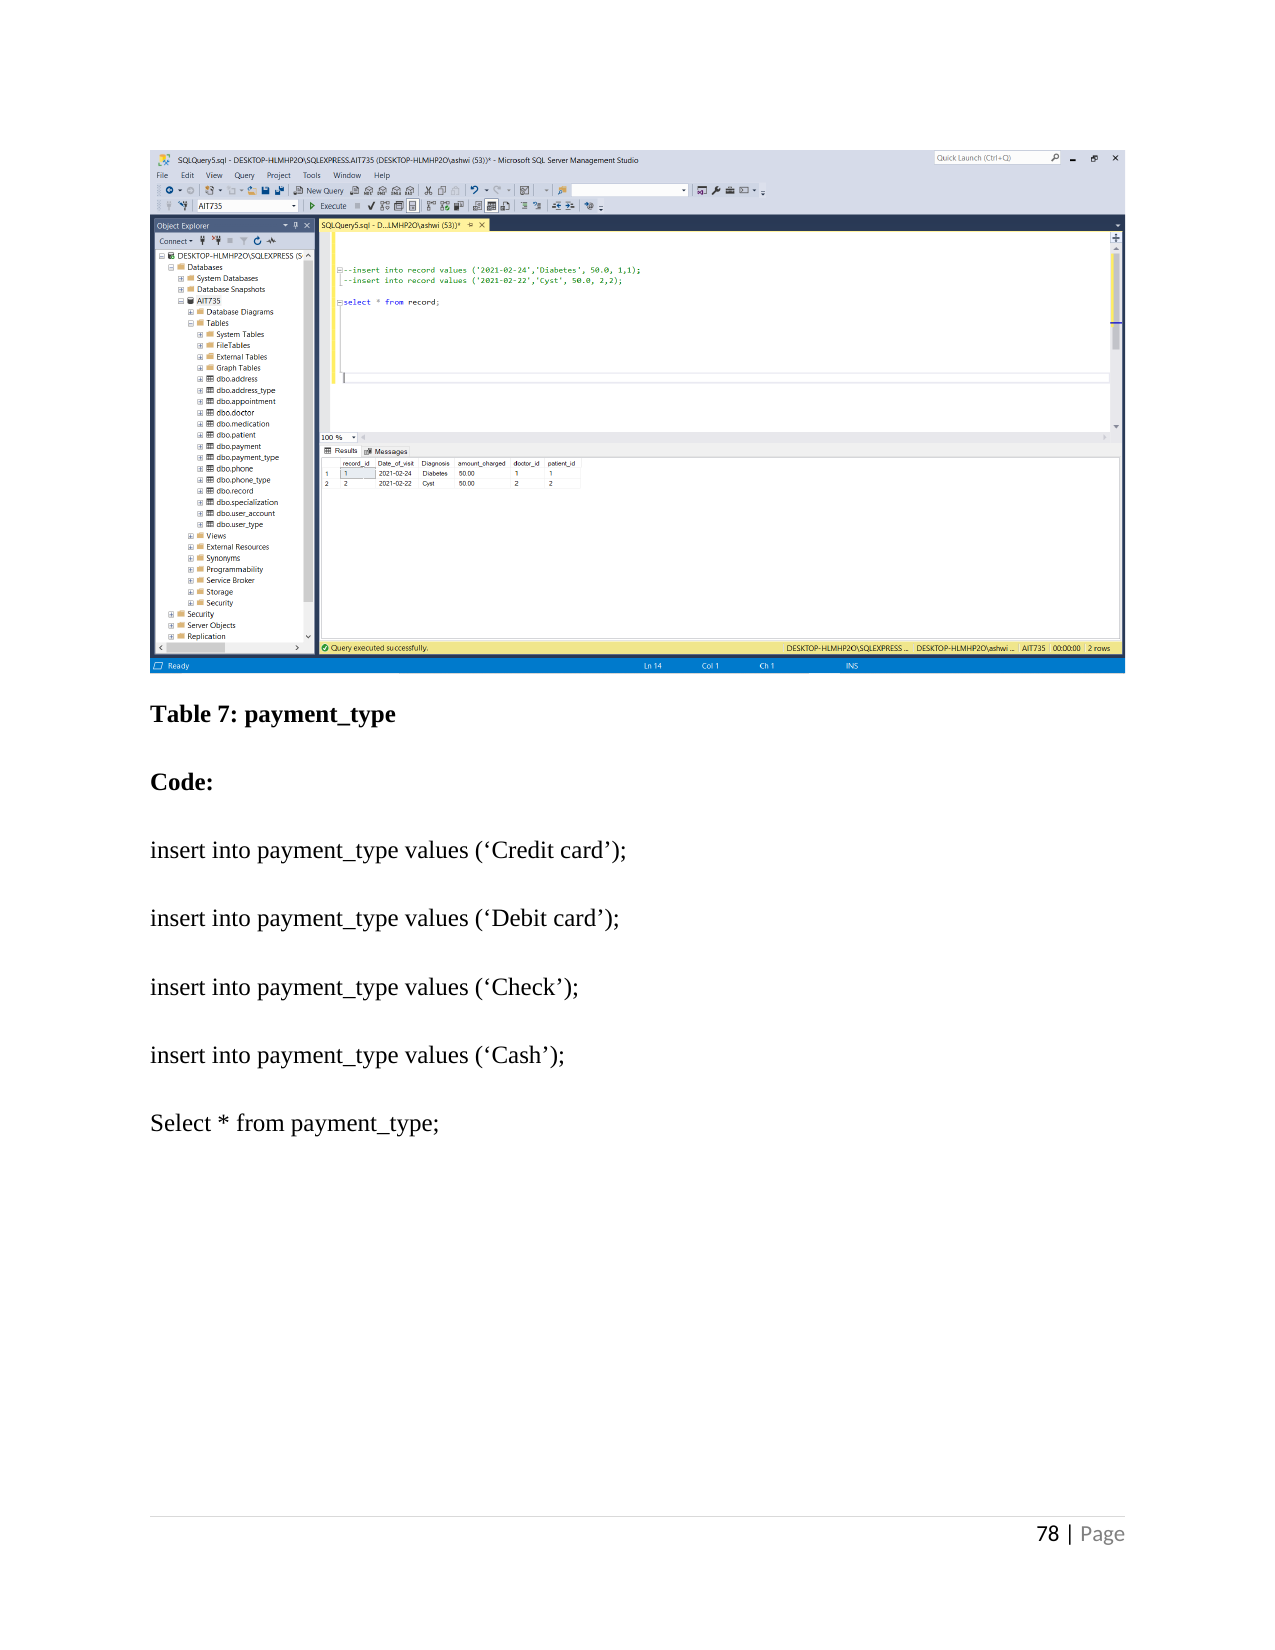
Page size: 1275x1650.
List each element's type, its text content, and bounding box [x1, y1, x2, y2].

text insert into payment_type values (‘Credit card’); [150, 835, 1125, 864]
text insert into payment_type values (‘Check’); [150, 972, 1125, 1000]
picture [150, 150, 1125, 674]
text insert into payment_type values (‘Cash’); [150, 1040, 1125, 1068]
text Select * from payment_type; [150, 1108, 1125, 1137]
text Table 7: payment_type [150, 699, 1125, 728]
text insert into payment_type values (‘Debit card’); [150, 903, 1125, 932]
text Code: [150, 767, 1125, 796]
